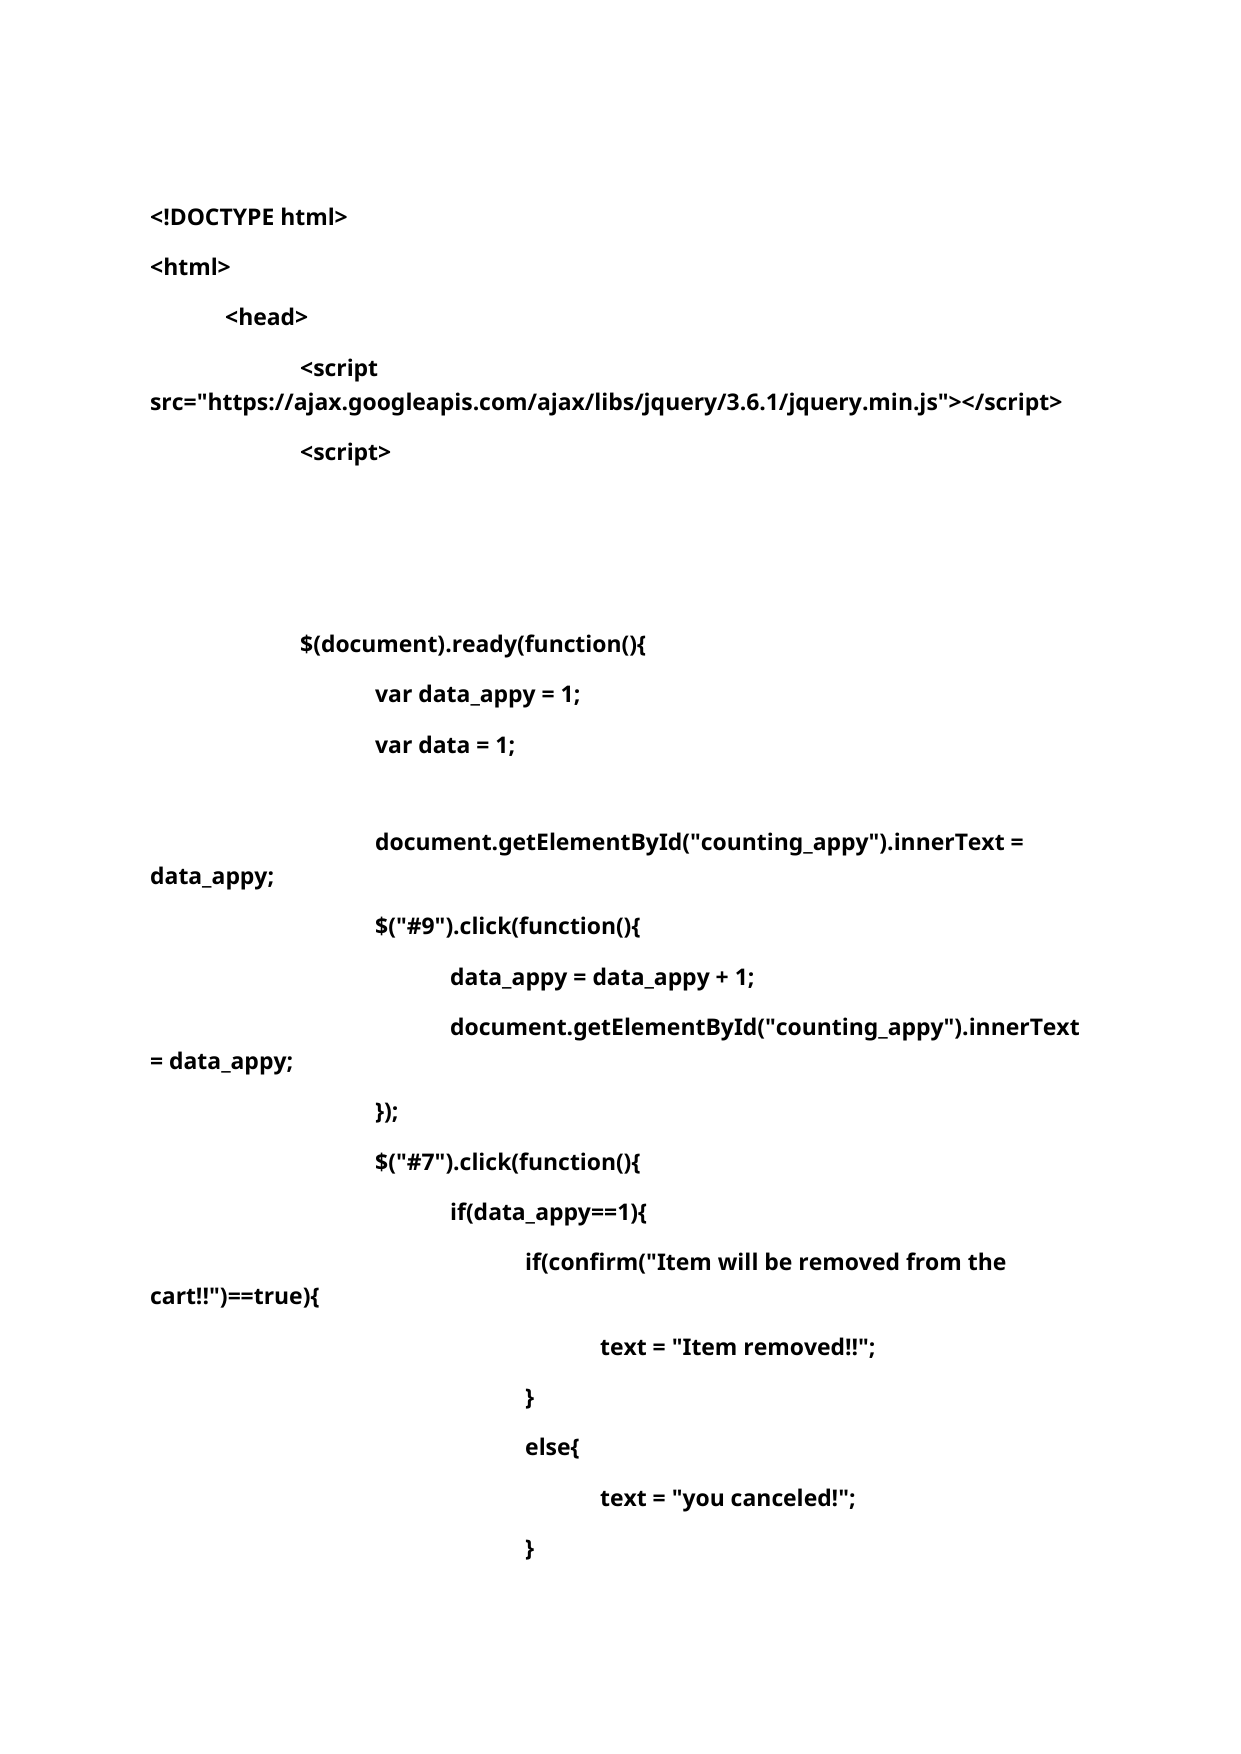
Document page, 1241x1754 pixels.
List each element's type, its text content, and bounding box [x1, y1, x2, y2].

text $("#7").click(function(){ [150, 1146, 1090, 1177]
text <!DOCTYPE html> [150, 200, 1090, 232]
text var data_appy = 1; [150, 678, 1090, 709]
text } [150, 1381, 1090, 1412]
text $("#9").click(function(){ [150, 910, 1090, 941]
text <head> [150, 301, 1090, 332]
text document.getElementById("counting_appy").innerText = data_appy; [150, 1011, 1090, 1076]
text text = "you canceled!"; [150, 1482, 1090, 1513]
text data_appy = data_appy + 1; [150, 961, 1090, 992]
text } [150, 1532, 1090, 1563]
text var data = 1; [150, 729, 1090, 760]
text if(confirm("Item will be removed from the cart!!")==true){ [150, 1246, 1090, 1311]
text <script src="https://ajax.googleapis.com/ajax/libs/jquery/3.6.1/jquery.min.js"></script> [150, 352, 1090, 417]
text <script> [150, 436, 1090, 467]
text else{ [150, 1431, 1090, 1463]
text document.getElementById("counting_appy").innerText = data_appy; [150, 826, 1090, 891]
text <html> [150, 251, 1090, 282]
text text = "Item removed!!"; [150, 1331, 1090, 1362]
text if(data_appy==1){ [150, 1196, 1090, 1227]
text $(document).ready(function(){ [150, 628, 1090, 659]
text }); [150, 1095, 1090, 1126]
